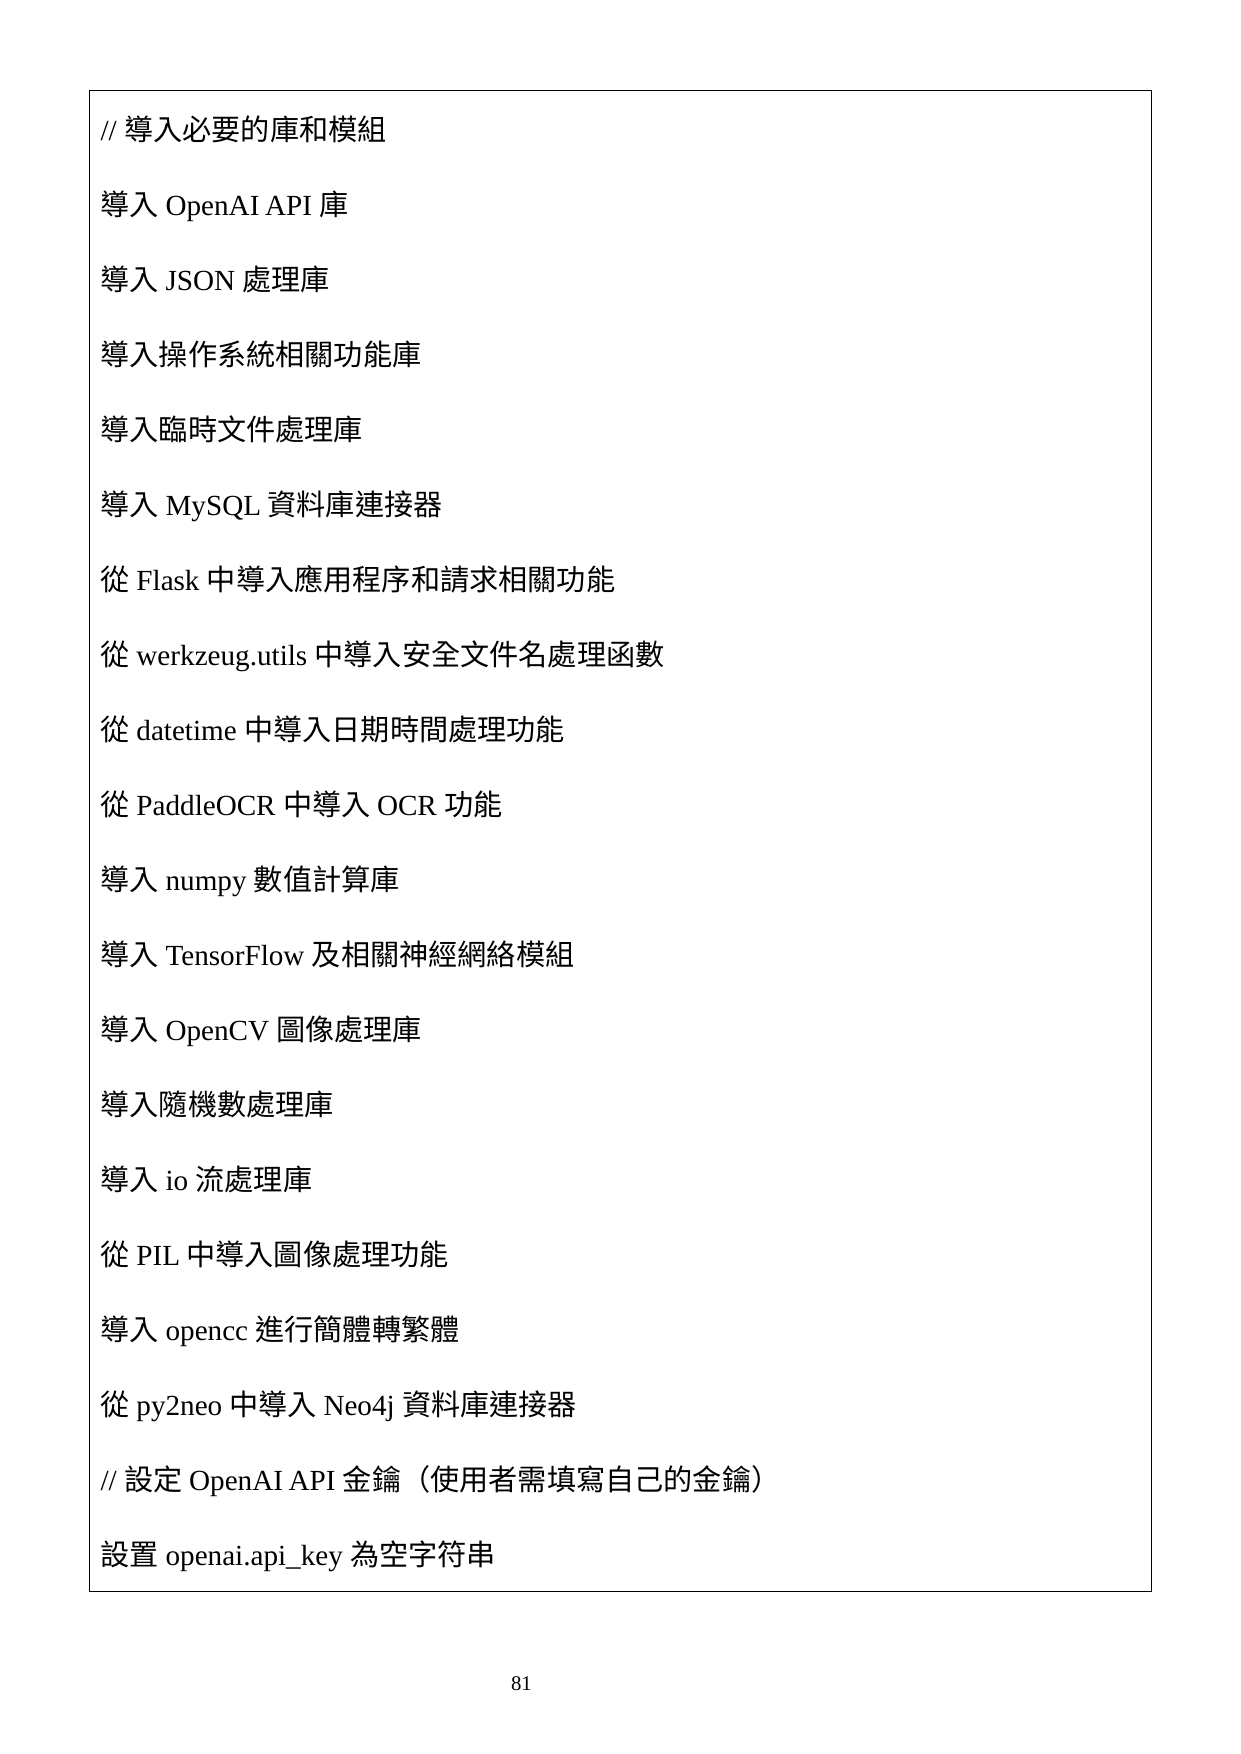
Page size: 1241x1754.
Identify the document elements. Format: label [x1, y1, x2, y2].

table_cell [90, 91, 1151, 1591]
